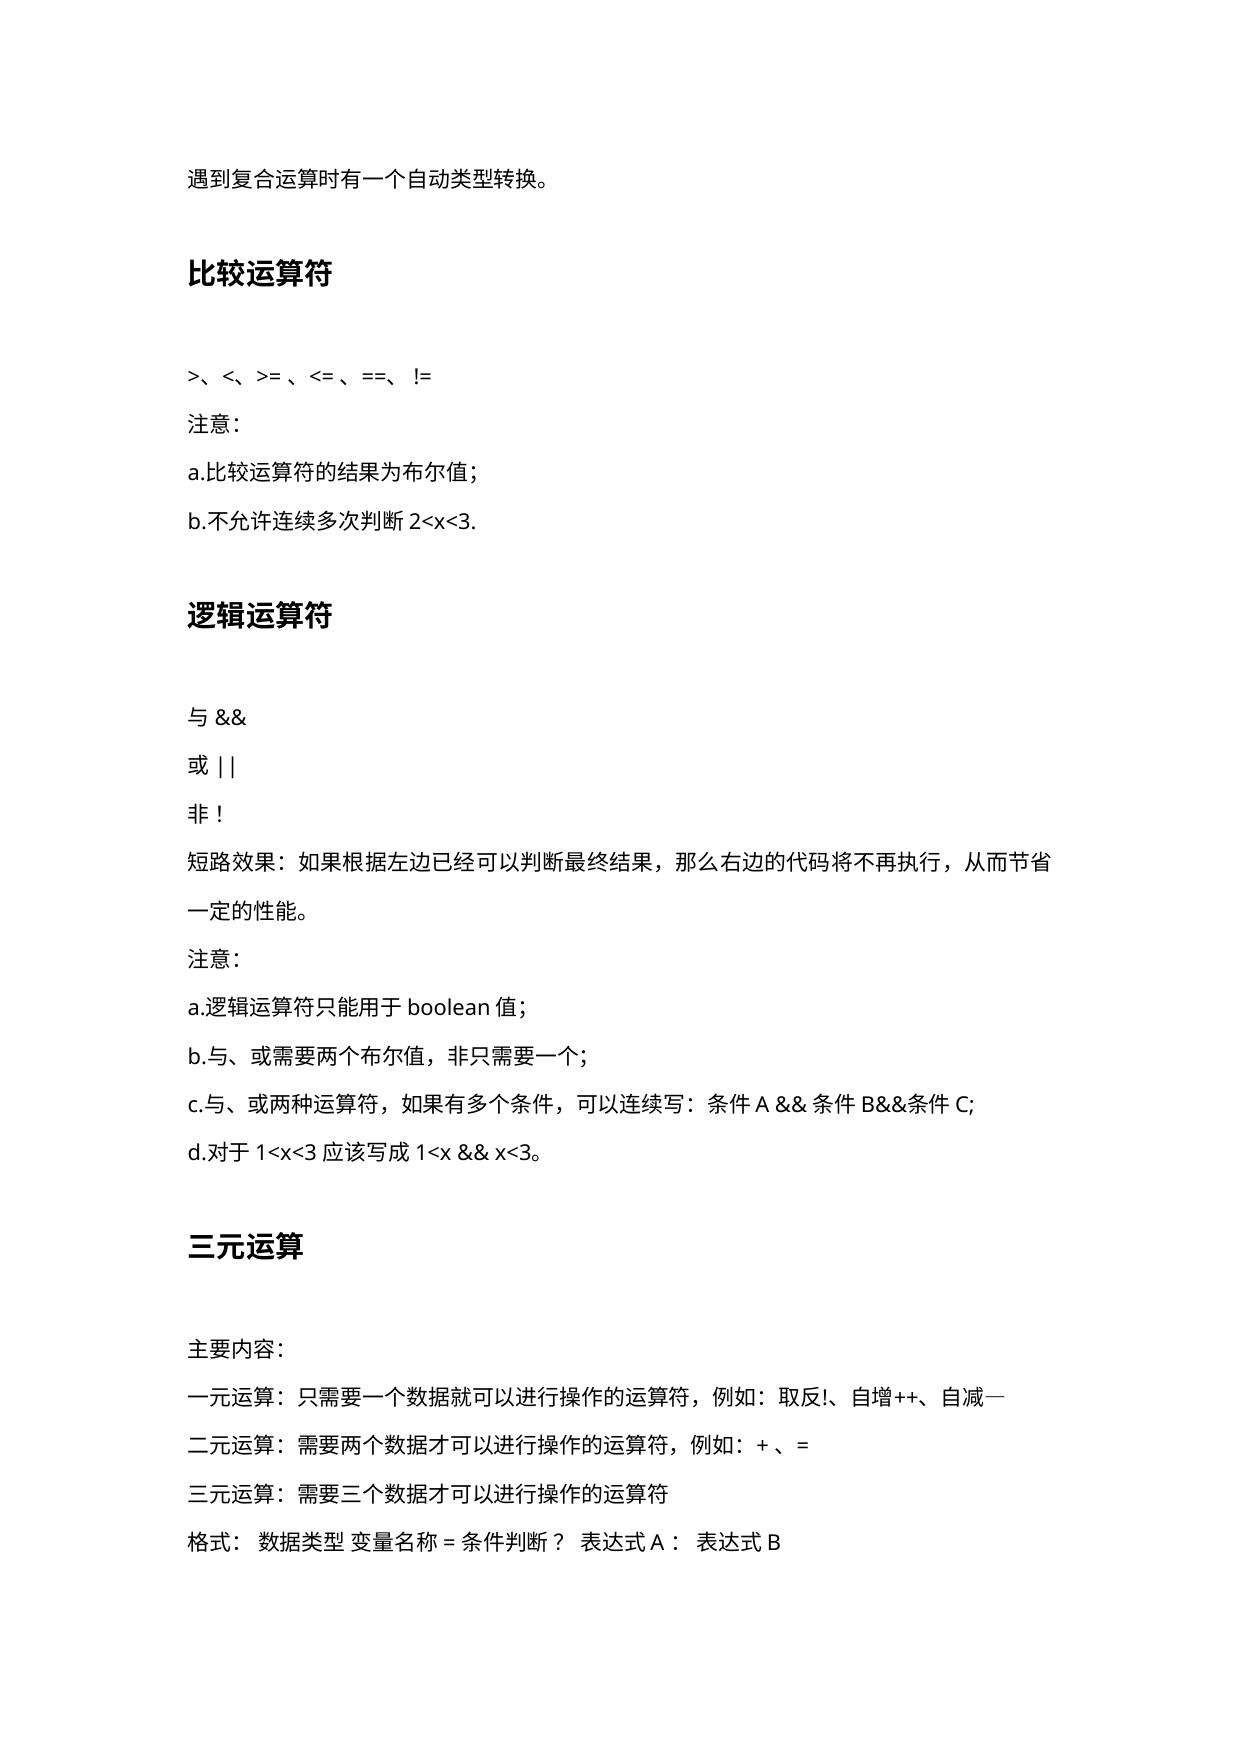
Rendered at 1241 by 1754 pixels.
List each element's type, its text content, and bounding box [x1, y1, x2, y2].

text 短路效果：如果根据左边已经可以判断最终结果，那么右边的代码将不再执行，从而节省一定的性能。 [187, 845, 1053, 926]
text 注意： [187, 942, 1053, 974]
text 主要内容： [187, 1331, 1053, 1364]
text 或 || [187, 748, 1053, 781]
text b.与、或需要两个布尔值，非只需要一个； [187, 1038, 1053, 1071]
text d.对于1<x<3 应该写成 1<x && x<3。 [187, 1135, 1053, 1168]
text a.逻辑运算符只能用于boolean值； [187, 990, 1053, 1023]
subtitle 三元运算 [187, 1213, 1053, 1278]
text c.与、或两种运算符，如果有多个条件，可以连续写：条件A && 条件B&&条件C; [187, 1087, 1053, 1119]
subtitle 比较运算符 [187, 239, 1053, 304]
text 一元运算：只需要一个数据就可以进行操作的运算符，例如：取反!、自增++、自减— [187, 1380, 1053, 1412]
text 非 ！ [187, 796, 1053, 829]
text 二元运算：需要两个数据才可以进行操作的运算符，例如：+ 、= [187, 1428, 1053, 1461]
text a.比较运算符的结果为布尔值； [187, 455, 1053, 487]
text 三元运算：需要三个数据才可以进行操作的运算符 [187, 1476, 1053, 1509]
text 遇到复合运算时有一个自动类型转换。 [187, 162, 1053, 194]
subtitle 逻辑运算符 [187, 581, 1053, 646]
text 格式： 数据类型 变量名称 = 条件判断 ？ 表达式A ： 表达式B [187, 1525, 1053, 1557]
text >、<、>= 、<= 、==、 != [187, 358, 1053, 391]
text 与 && [187, 700, 1053, 732]
text 注意： [187, 407, 1053, 439]
text b.不允许连续多次判断 2<x<3. [187, 503, 1053, 536]
